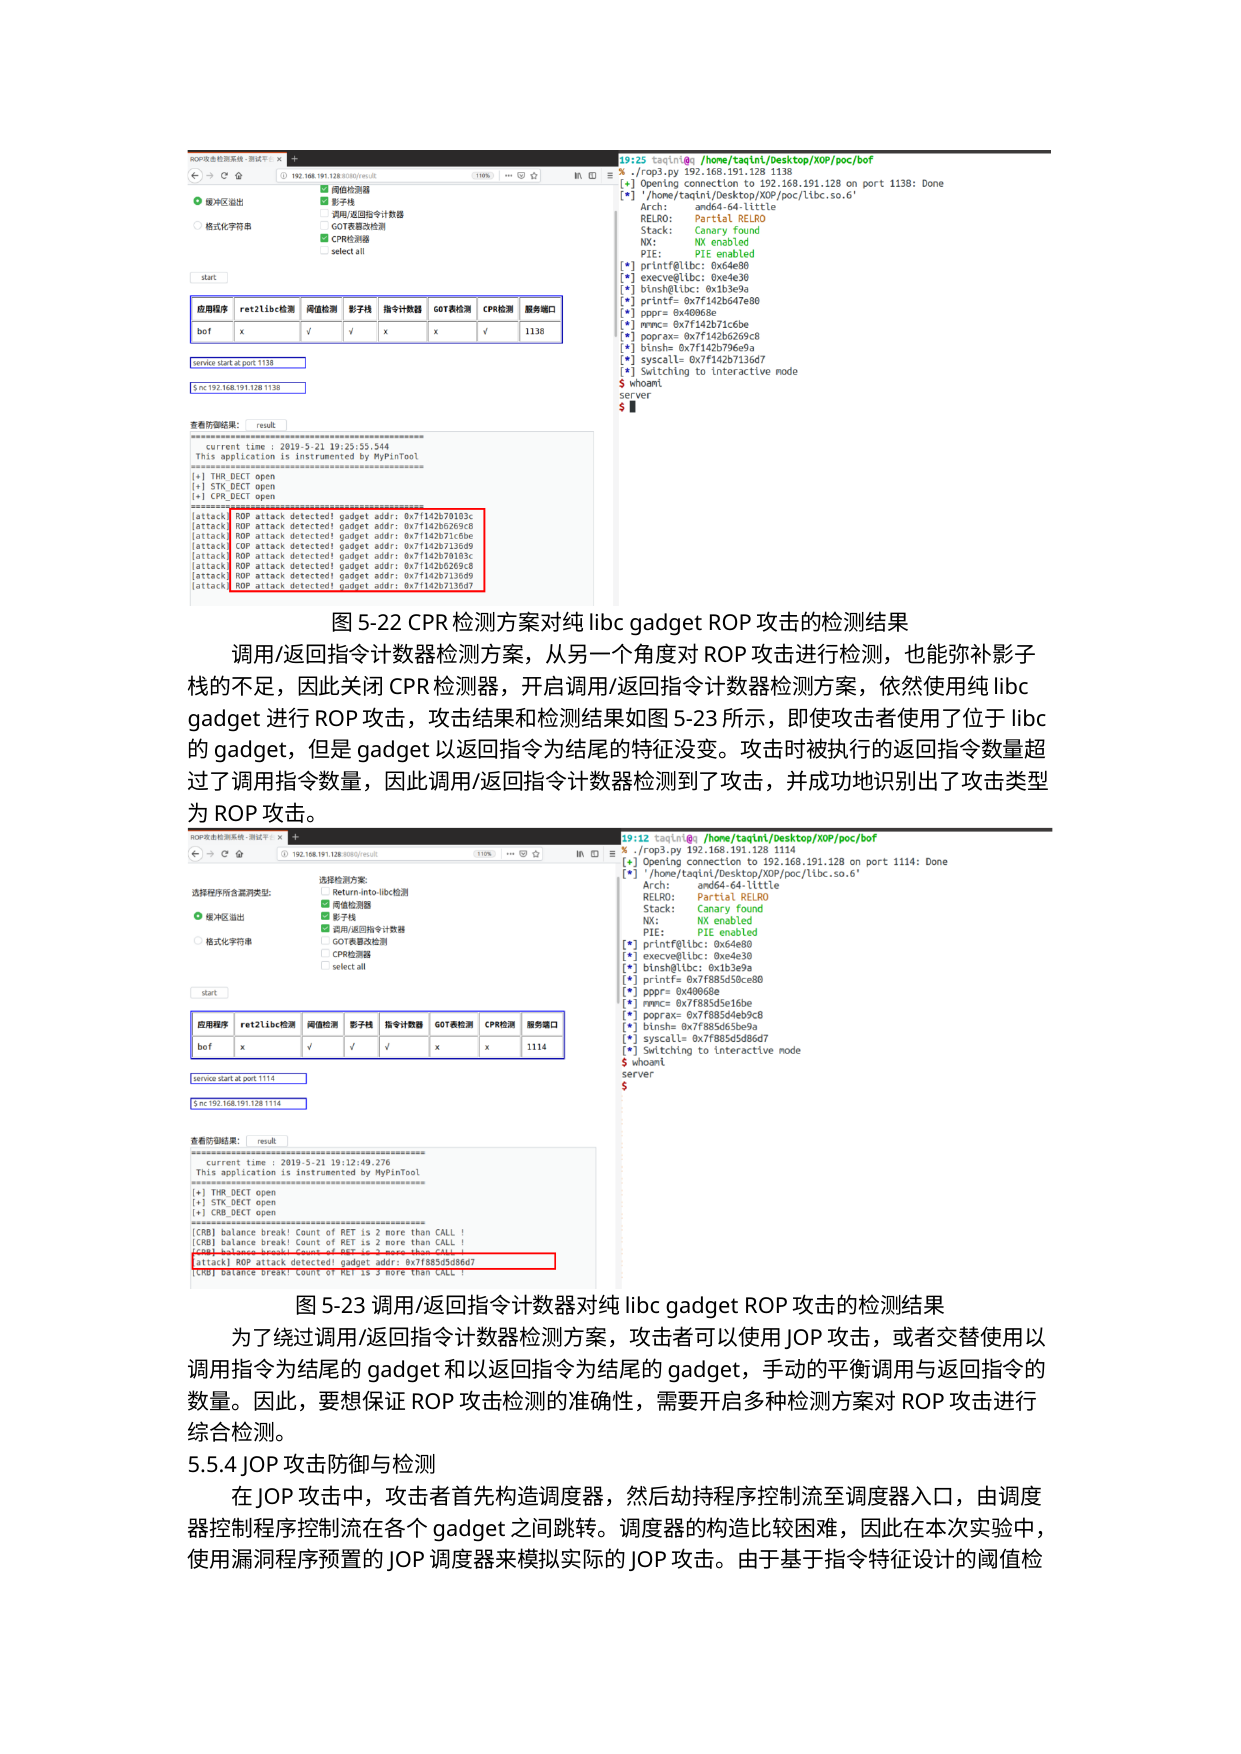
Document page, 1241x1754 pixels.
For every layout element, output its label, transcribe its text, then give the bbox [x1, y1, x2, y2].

list 图5-23 调用/返回指令计数器对纯libc gadget ROP攻击的检测结果 [187, 1289, 1053, 1320]
picture [187, 150, 1051, 606]
list 为了绕过调用/返回指令计数器检测方案，攻击者可以使用JOP攻击，或者交替使用以调用指令为结尾的gadget和以返回指令为结尾的gadget，手动的平衡调用与返回指令的数量。因此，要想保证ROP攻击检测的准确性，需要开启多种检测方案对ROP攻击进行综合检测。 [187, 1320, 1053, 1447]
list 图5-22 CPR检测方案对纯libc gadget ROP攻击的检测结果 [187, 605, 1053, 637]
list 调用/返回指令计数器检测方案，从另一个角度对ROP攻击进行检测，也能弥补影子栈的不足，因此关闭CPR检测器，开启调用/返回指令计数器检测方案，依然使用纯libc gadget 进行ROP攻击，攻击结果和检测结果如图5-23所示，即使攻击者使用了位于libc的gadget，但是gadget以返回指令为结尾的特征没变。攻击时被执行的返回指令数量超过了调用指令数量，因此调用/返回指令计数器检测到了攻击，并成功地识别出了攻击类型为ROP攻击。 [187, 637, 1053, 827]
list 5.5.4 JOP攻击防御与检测 [187, 1447, 1053, 1479]
picture [187, 827, 1053, 1289]
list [187, 1479, 1053, 1574]
